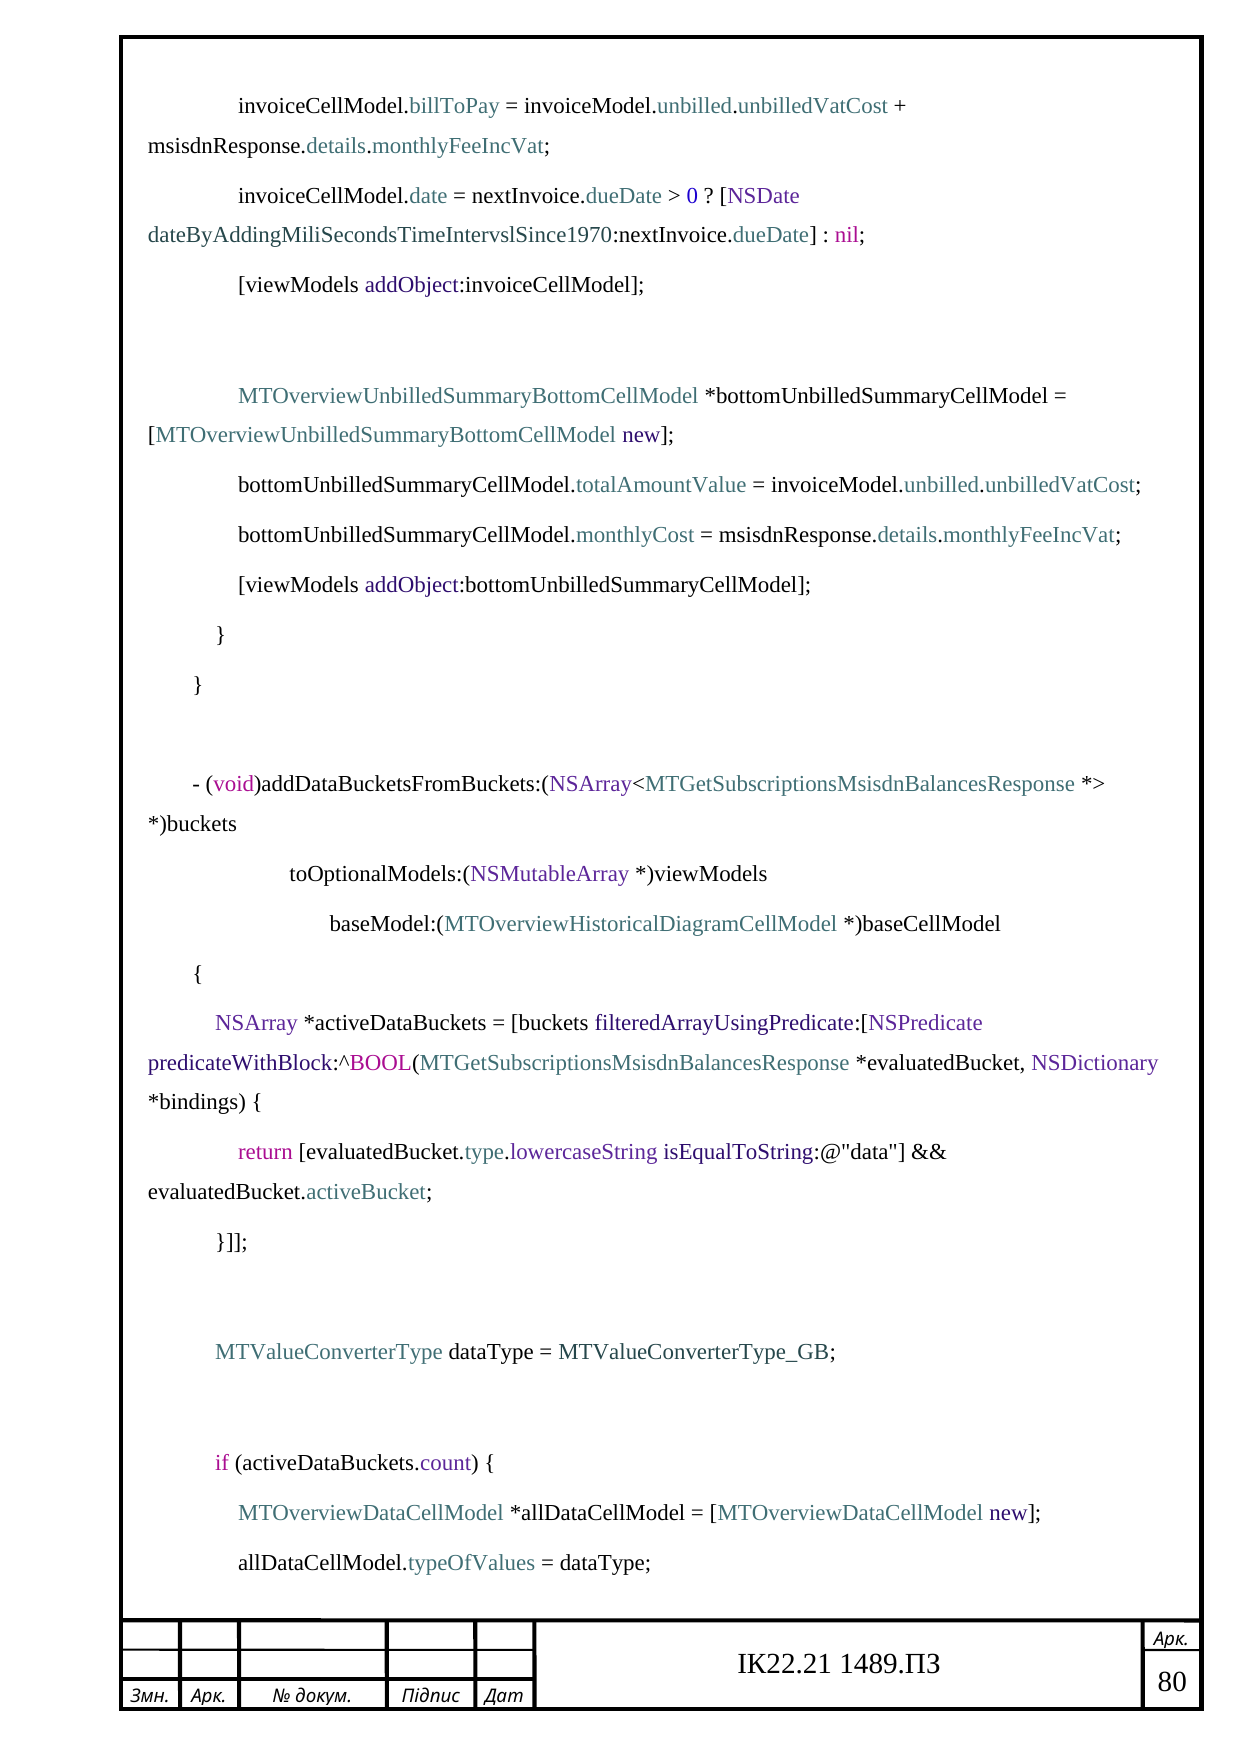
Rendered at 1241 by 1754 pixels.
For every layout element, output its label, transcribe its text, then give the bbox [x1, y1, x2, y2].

text baseModel:(MTOverviewHistoricalDiagramCellModel *)baseCellModel [148, 910, 1196, 936]
text allDataCellModel.typeOfValues = dataType; [148, 1549, 1196, 1575]
text toOptionalModels:(NSMutableArray *)viewModels [148, 860, 1196, 886]
text MTOverviewUnbilledSummaryBottomCellModel *bottomUnbilledSummaryCellModel = [MTOverviewUnbilledSummaryBottomCellModel new]; [148, 382, 1196, 447]
text - (void)addDataBucketsFromBuckets:(NSArray<MTGetSubscriptionsMsisdnBalancesResponse *> *)buckets [148, 770, 1196, 836]
text invoiceCellModel.date = nextInvoice.dueDate > 0 ? [NSDate dateByAddingMiliSecondsTimeIntervslSince1970:nextInvoice.dueDate] : nil; [148, 182, 1196, 247]
text [viewModels addObject:invoiceCellModel]; [148, 271, 1196, 297]
text bottomUnbilledSummaryCellModel.monthlyCost = msisdnResponse.details.monthlyFeeIncVat; [148, 521, 1196, 547]
text }]]; [148, 1228, 1196, 1254]
text return [evaluatedBucket.type.lowercaseString isEqualToString:@"data"] && evaluatedBucket.activeBucket; [148, 1138, 1196, 1204]
text [viewModels addObject:bottomUnbilledSummaryCellModel]; [148, 571, 1196, 597]
text } [148, 671, 1196, 697]
text if (activeDataBuckets.count) { [148, 1449, 1196, 1475]
text { [148, 959, 1196, 986]
text bottomUnbilledSummaryCellModel.totalAmountValue = invoiceModel.unbilled.unbilledVatCost; [148, 471, 1196, 497]
text MTOverviewDataCellModel *allDataCellModel = [MTOverviewDataCellModel new]; [148, 1499, 1196, 1525]
text MTValueConverterType dataType = MTValueConverterType_GB; [148, 1338, 1196, 1365]
text NSArray *activeDataBuckets = [buckets filteredArrayUsingPredicate:[NSPredicate predicateWithBlock:^BOOL(MTGetSubscriptionsMsisdnBalancesResponse *evaluatedBucket, NSDictionary *bindings) { [148, 1009, 1196, 1115]
text } [148, 621, 1196, 647]
text invoiceCellModel.billToPay = invoiceModel.unbilled.unbilledVatCost + msisdnResponse.details.monthlyFeeIncVat; [148, 92, 1196, 158]
